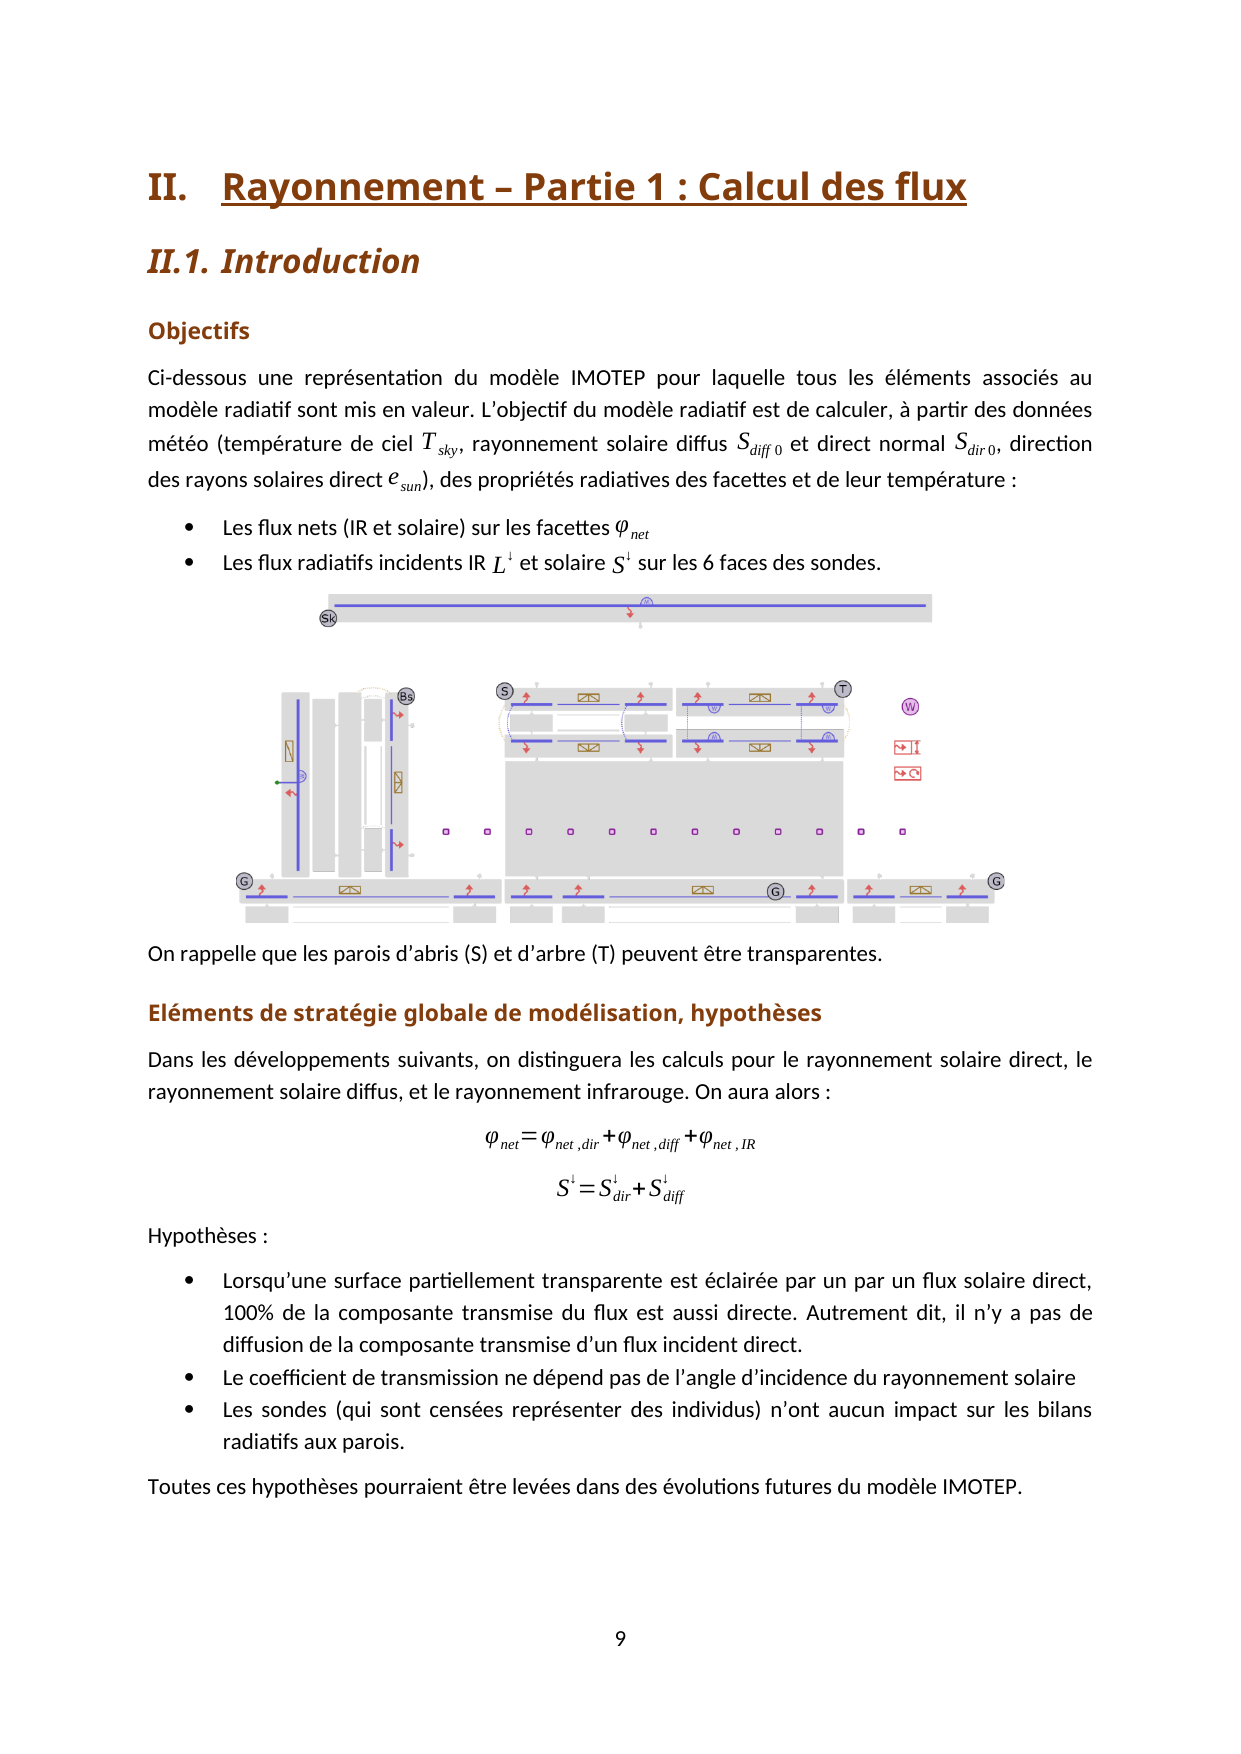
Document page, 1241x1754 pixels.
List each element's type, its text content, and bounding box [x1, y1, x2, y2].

text Objectifs [148, 315, 1093, 346]
list Les sondes (qui sont censées représenter des individus) n’ont aucun impact sur les bilans radiatifs aux parois. [185, 1395, 1093, 1455]
text Eléments de stratégie globale de modélisation, hypothèses [148, 997, 1093, 1028]
text On rappelle que les parois d’abris (S) et d’arbre (T) peuvent être transparentes. [148, 939, 1093, 967]
list Lorsqu’une surface partiellement transparente est éclairée par un par un flux solaire direct, 100% de la composante transmise du flux est aussi directe. Autrement dit, il n’y a pas de diffusion de la composante transmise d’un flux incident direct. [185, 1266, 1093, 1359]
subtitle Introduction [148, 237, 1093, 283]
list Le coefficient de transmission ne dépend pas de l’angle d’incidence du rayonnement solaire [185, 1363, 1093, 1391]
list Les flux radiatifs incidents IR et solaire sur les 6 faces des sondes. [185, 547, 1093, 578]
text Dans les développements suivants, on distinguera les calculs pour le rayonnement solaire direct, le rayonnement solaire diffus, et le rayonnement infrarouge. On aura alors : [148, 1045, 1093, 1105]
text Toutes ces hypothèses pourraient être levées dans des évolutions futures du modèle IMOTEP. [148, 1472, 1093, 1500]
text Hypothèses : [148, 1222, 1093, 1249]
subtitle Rayonnement – Partie 1 : Calcul des flux [148, 160, 1093, 211]
text Ci-dessous une représentation du modèle IMOTEP pour laquelle tous les éléments associés au modèle radiatif sont mis en valeur. L’objectif du modèle radiatif est de calculer, à partir des données météo (température de ciel , rayonnement solaire diffus et direct normal , direction des rayons solaires direct ), des propriétés radiatives des facettes et de leur température : [148, 363, 1093, 494]
list Les flux nets (IR et solaire) sur les facettes [185, 511, 1093, 542]
picture [236, 594, 1005, 923]
